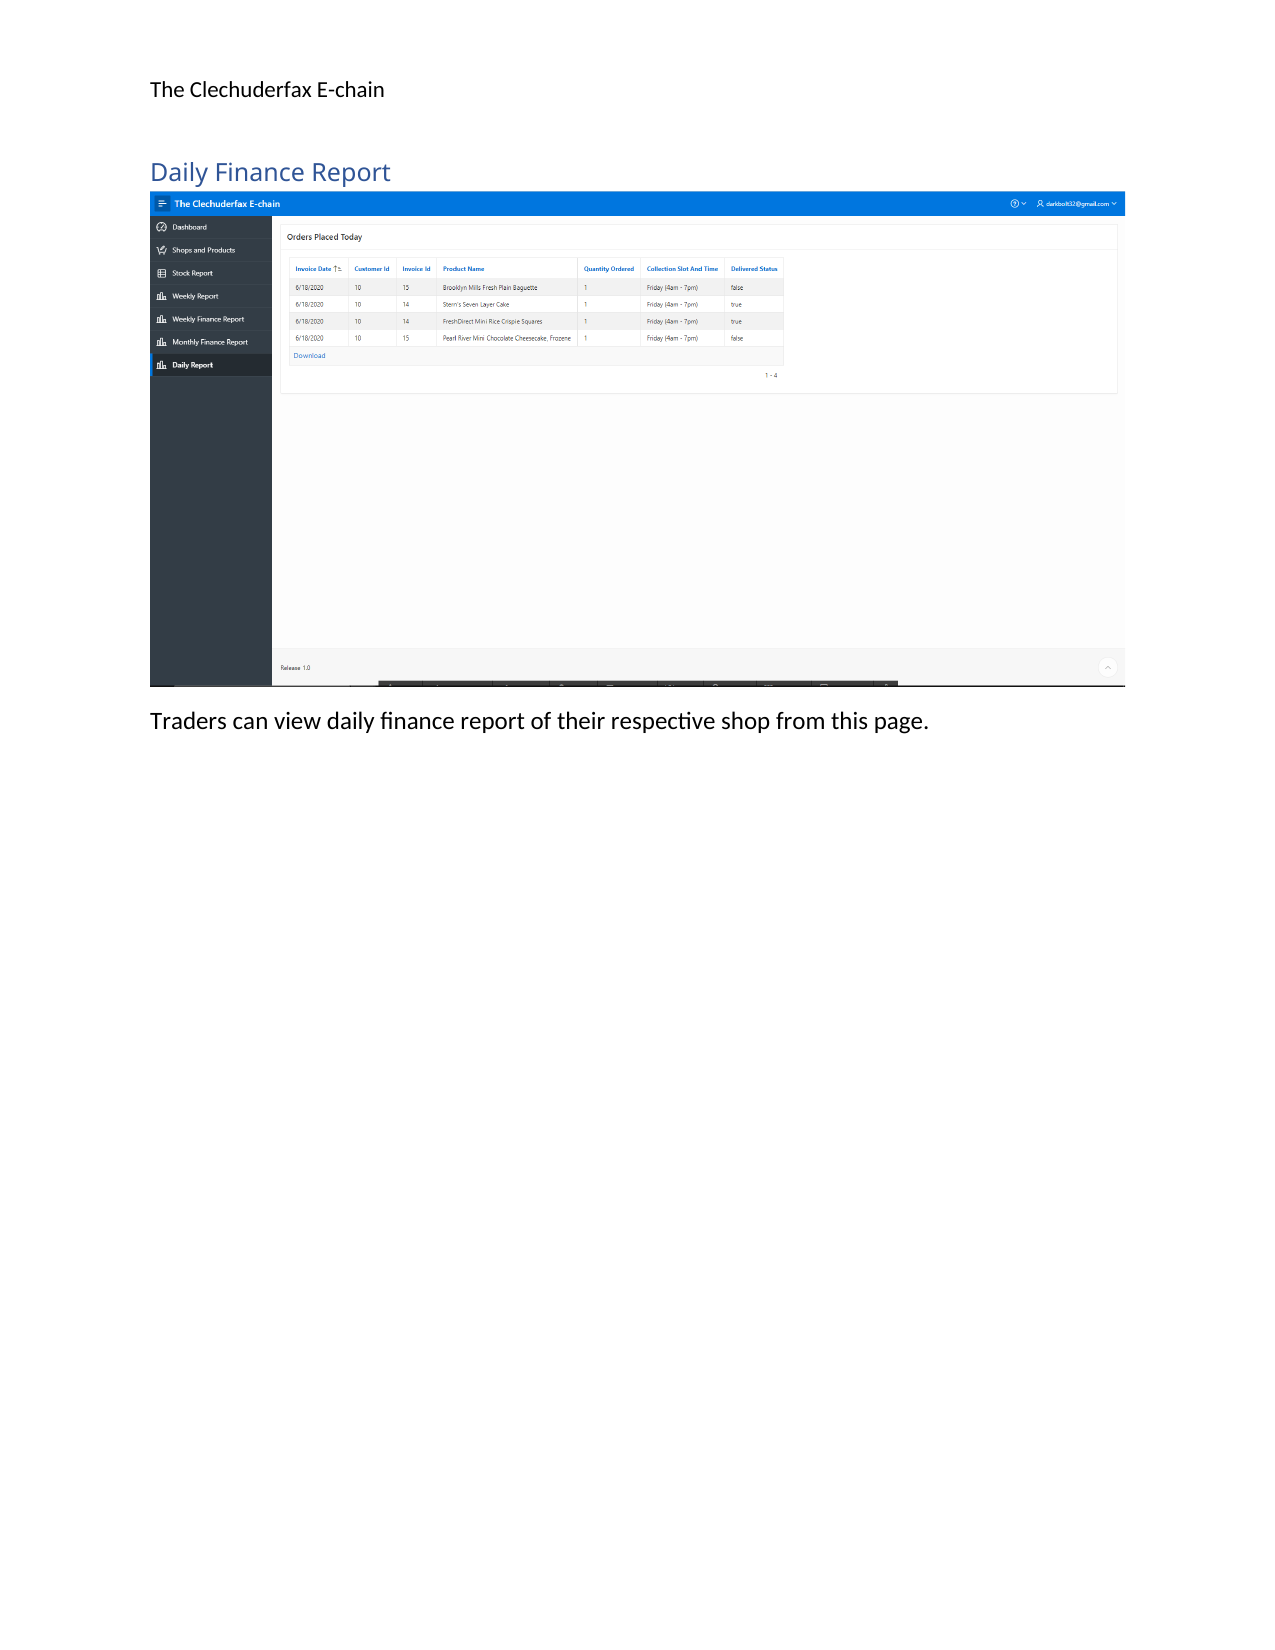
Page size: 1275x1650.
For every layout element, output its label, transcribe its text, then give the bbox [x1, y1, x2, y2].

text Traders can view daily finance report of their respective shop from this page. [150, 705, 1125, 736]
picture [150, 191, 1125, 687]
subtitle Daily Finance Report [150, 154, 1125, 188]
